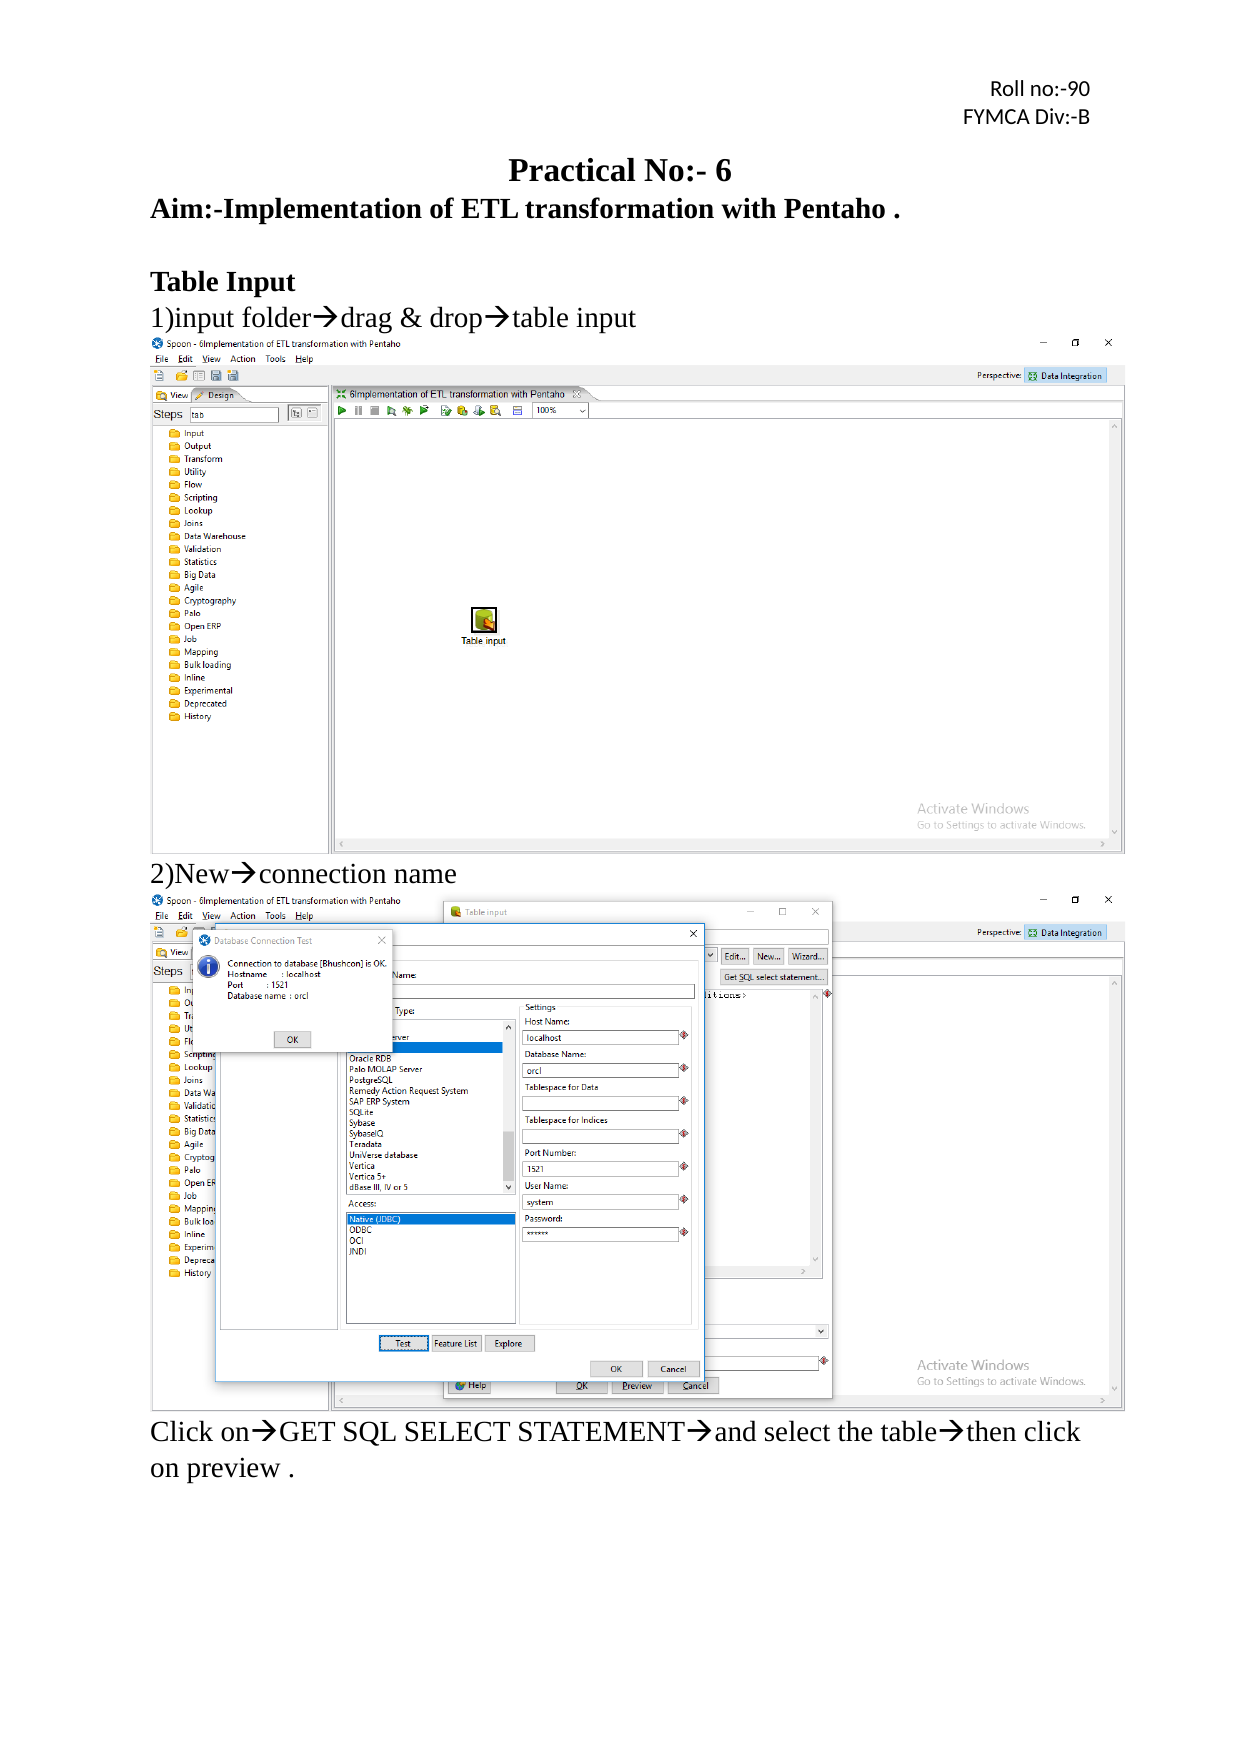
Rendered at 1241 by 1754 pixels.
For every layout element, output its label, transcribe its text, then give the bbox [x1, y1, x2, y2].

text Practical No:- 6 [150, 150, 1090, 188]
text Aim:-Implementation of ETL transformation with Pentaho . [150, 191, 1090, 225]
text 1)input folderdrag & droptable input [150, 300, 1090, 333]
text Click onGET SQL SELECT STATEMENTand select the tablethen click on preview . [150, 1414, 1090, 1484]
picture [150, 892, 1125, 1412]
text 2)Newconnection name [150, 856, 1090, 889]
picture [150, 336, 1125, 854]
text Table Input [150, 264, 1090, 297]
